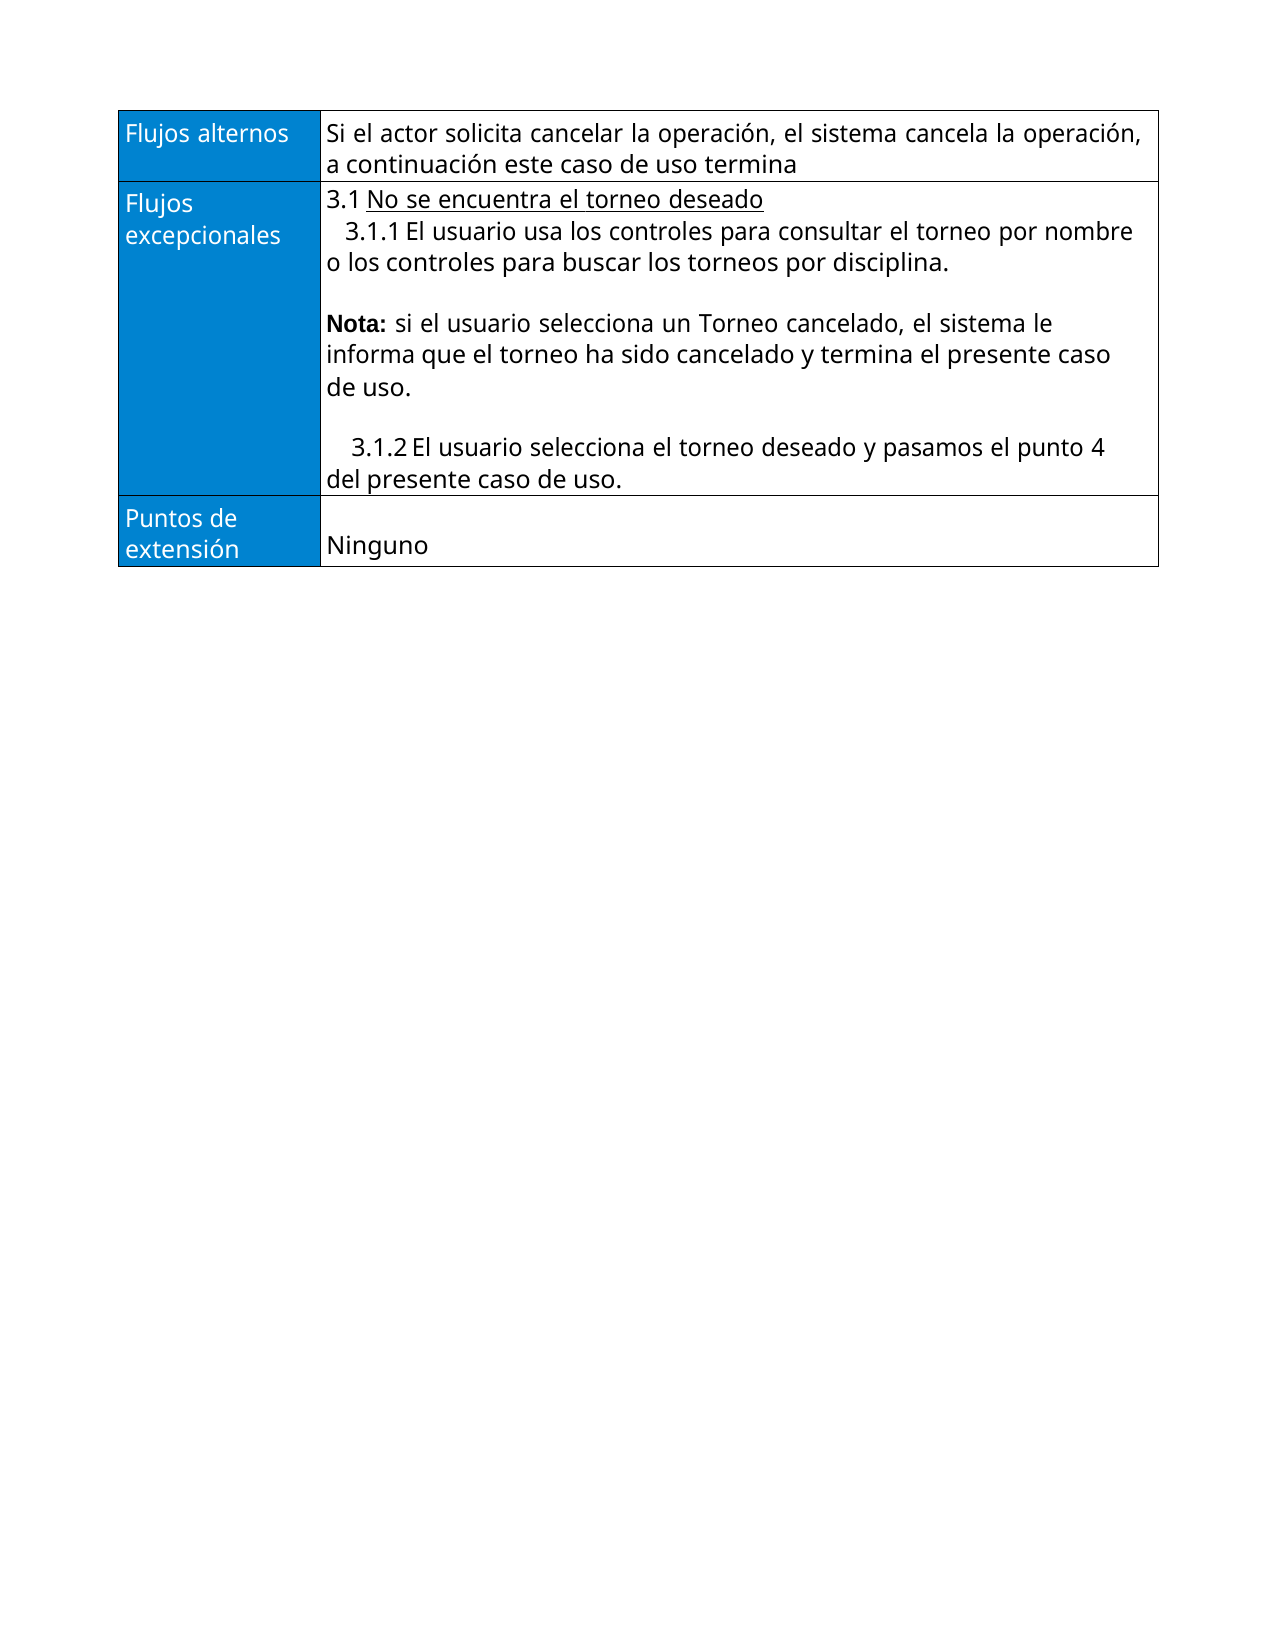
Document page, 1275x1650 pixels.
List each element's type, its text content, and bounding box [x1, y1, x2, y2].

table_cell Flujos alternos [119, 111, 320, 181]
table_cell Puntos de extensión [119, 496, 320, 566]
table_cell Ninguno [321, 496, 1158, 566]
table_cell Flujos excepcionales [119, 182, 320, 495]
table_cell No se encuentra el torneo deseado El usuario usa los controles para consultar el torneo por nombre o los controles para buscar los torneos por disciplina. Nota: si el usuario selecciona un Torneo cancelado, el sistema le informa que el torneo ha sido cancelado y termina el presente caso de uso. El usuario selecciona el torneo deseado y pasamos el punto 4 del presente caso de uso. [321, 182, 1158, 495]
table_cell Si el actor solicita cancelar la operación, el sistema cancela la operación, a continuación este caso de uso termina [321, 111, 1158, 181]
